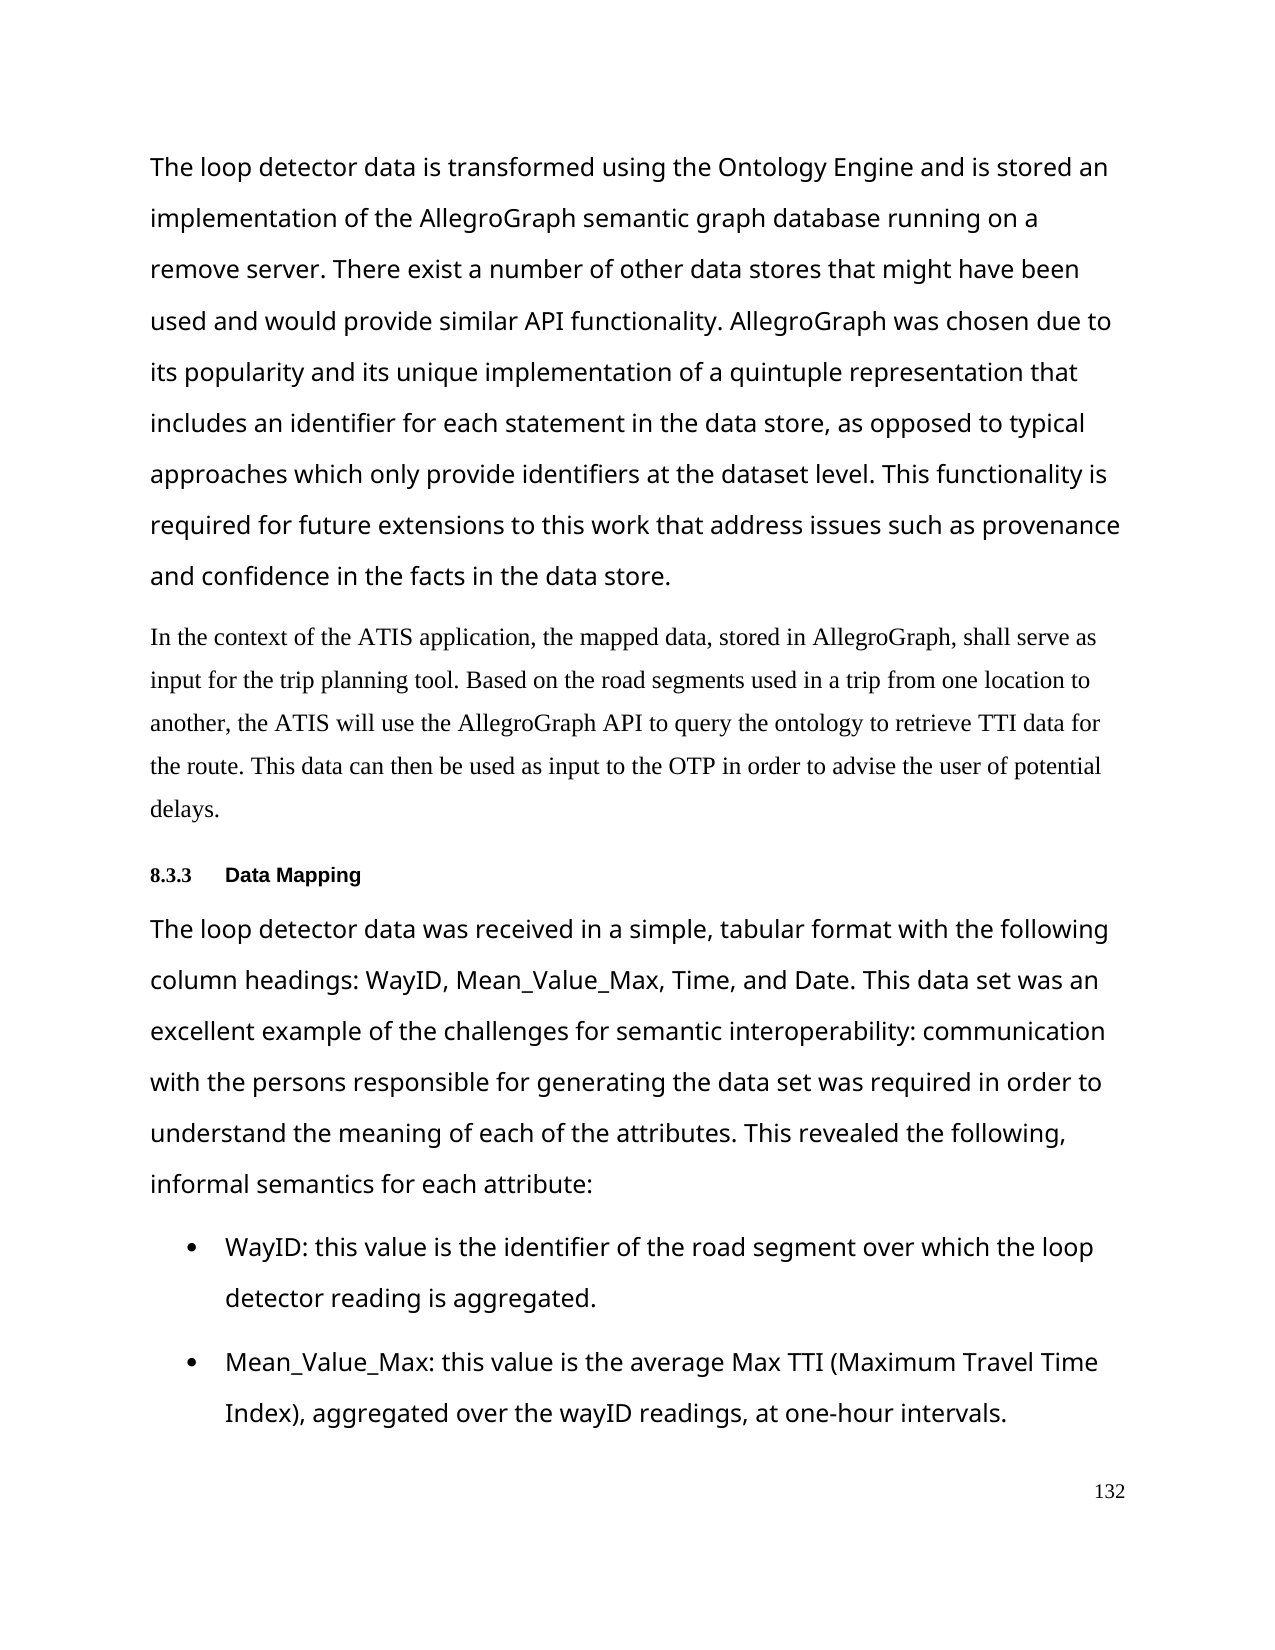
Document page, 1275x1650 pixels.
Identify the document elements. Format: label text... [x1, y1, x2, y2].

list Mean_Value_Max: this value is the average Max TTI (Maximum Travel Time Index), aggregated over the wayID readings, at one-hour intervals. [187, 1344, 1125, 1430]
subtitle Data Mapping [150, 862, 1125, 887]
text In the context of the ATIS application, the mapped data, stored in AllegroGraph, shall serve as input for the trip planning tool. Based on the road segments used in a trip from one location to another, the ATIS will use the AllegroGraph API to query the ontology to retrieve TTI data for the route. This data can then be used as input to the OTP in order to advise the user of potential delays. [150, 622, 1125, 823]
text The loop detector data was received in a simple, tabular format with the following column headings: WayID, Mean_Value_Max, Time, and Date. This data set was an excellent example of the challenges for semantic interoperability: communication with the persons responsible for generating the data set was required in order to understand the meaning of each of the attributes. This revealed the following, informal semantics for each attribute: [150, 911, 1125, 1201]
list WayID: this value is the identifier of the road segment over which the loop detector reading is aggregated. [187, 1230, 1125, 1315]
text The loop detector data is transformed using the Ontology Engine and is stored an implementation of the AllegroGraph semantic graph database running on a remove server. There exist a number of other data stores that might have been used and would provide similar API functionality. AllegroGraph was chosen due to its popularity and its unique implementation of a quintuple representation that includes an identifier for each statement in the data store, as opposed to typical approaches which only provide identifiers at the dataset level. This functionality is required for future extensions to this work that address issues such as provenance and confidence in the facts in the data store. [150, 150, 1125, 592]
